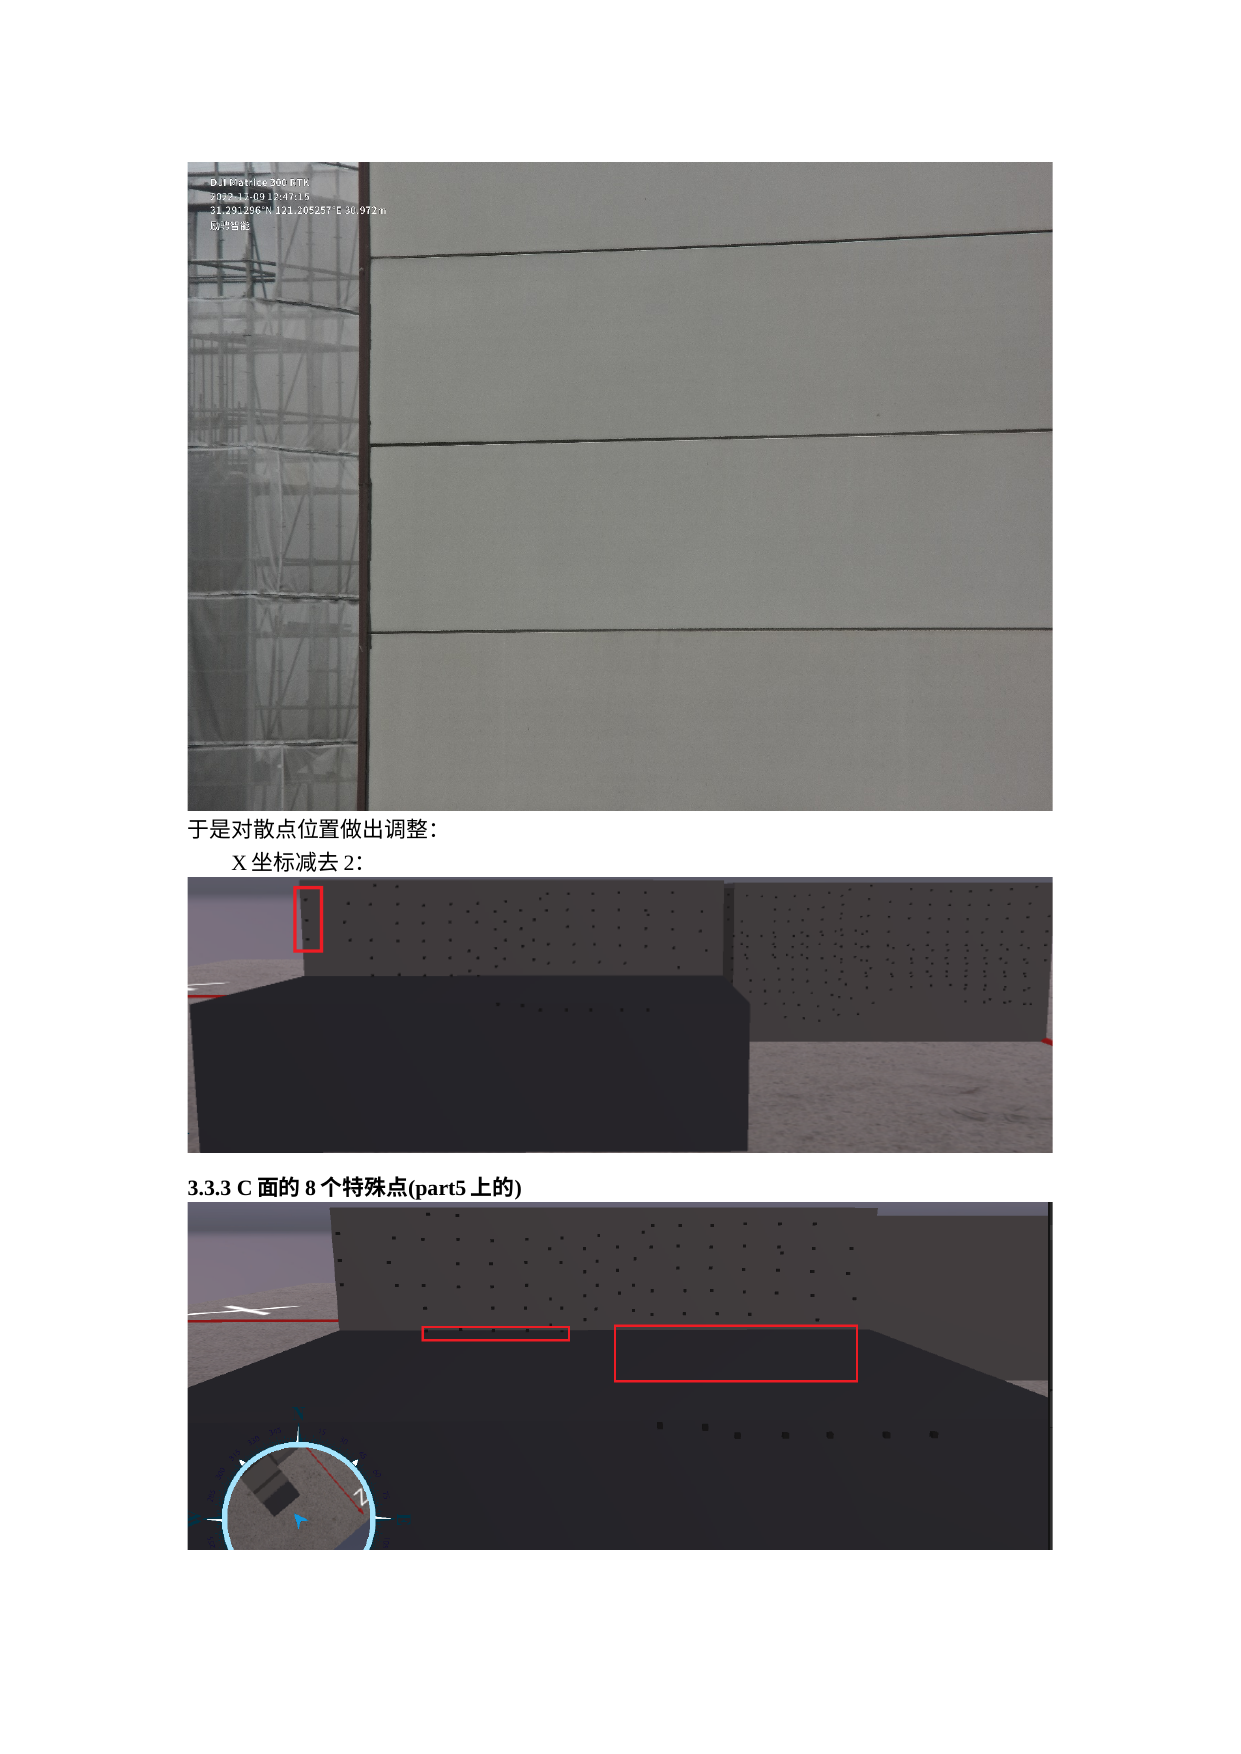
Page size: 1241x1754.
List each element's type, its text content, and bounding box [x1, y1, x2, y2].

text X坐标减去2： [187, 844, 1053, 877]
picture [187, 1202, 1053, 1550]
text 于是对散点位置做出调整： [187, 812, 1053, 844]
text 3.3.3 C面的8个特殊点(part5上的) [187, 1169, 1053, 1202]
picture [187, 162, 1053, 811]
picture [187, 877, 1053, 1153]
